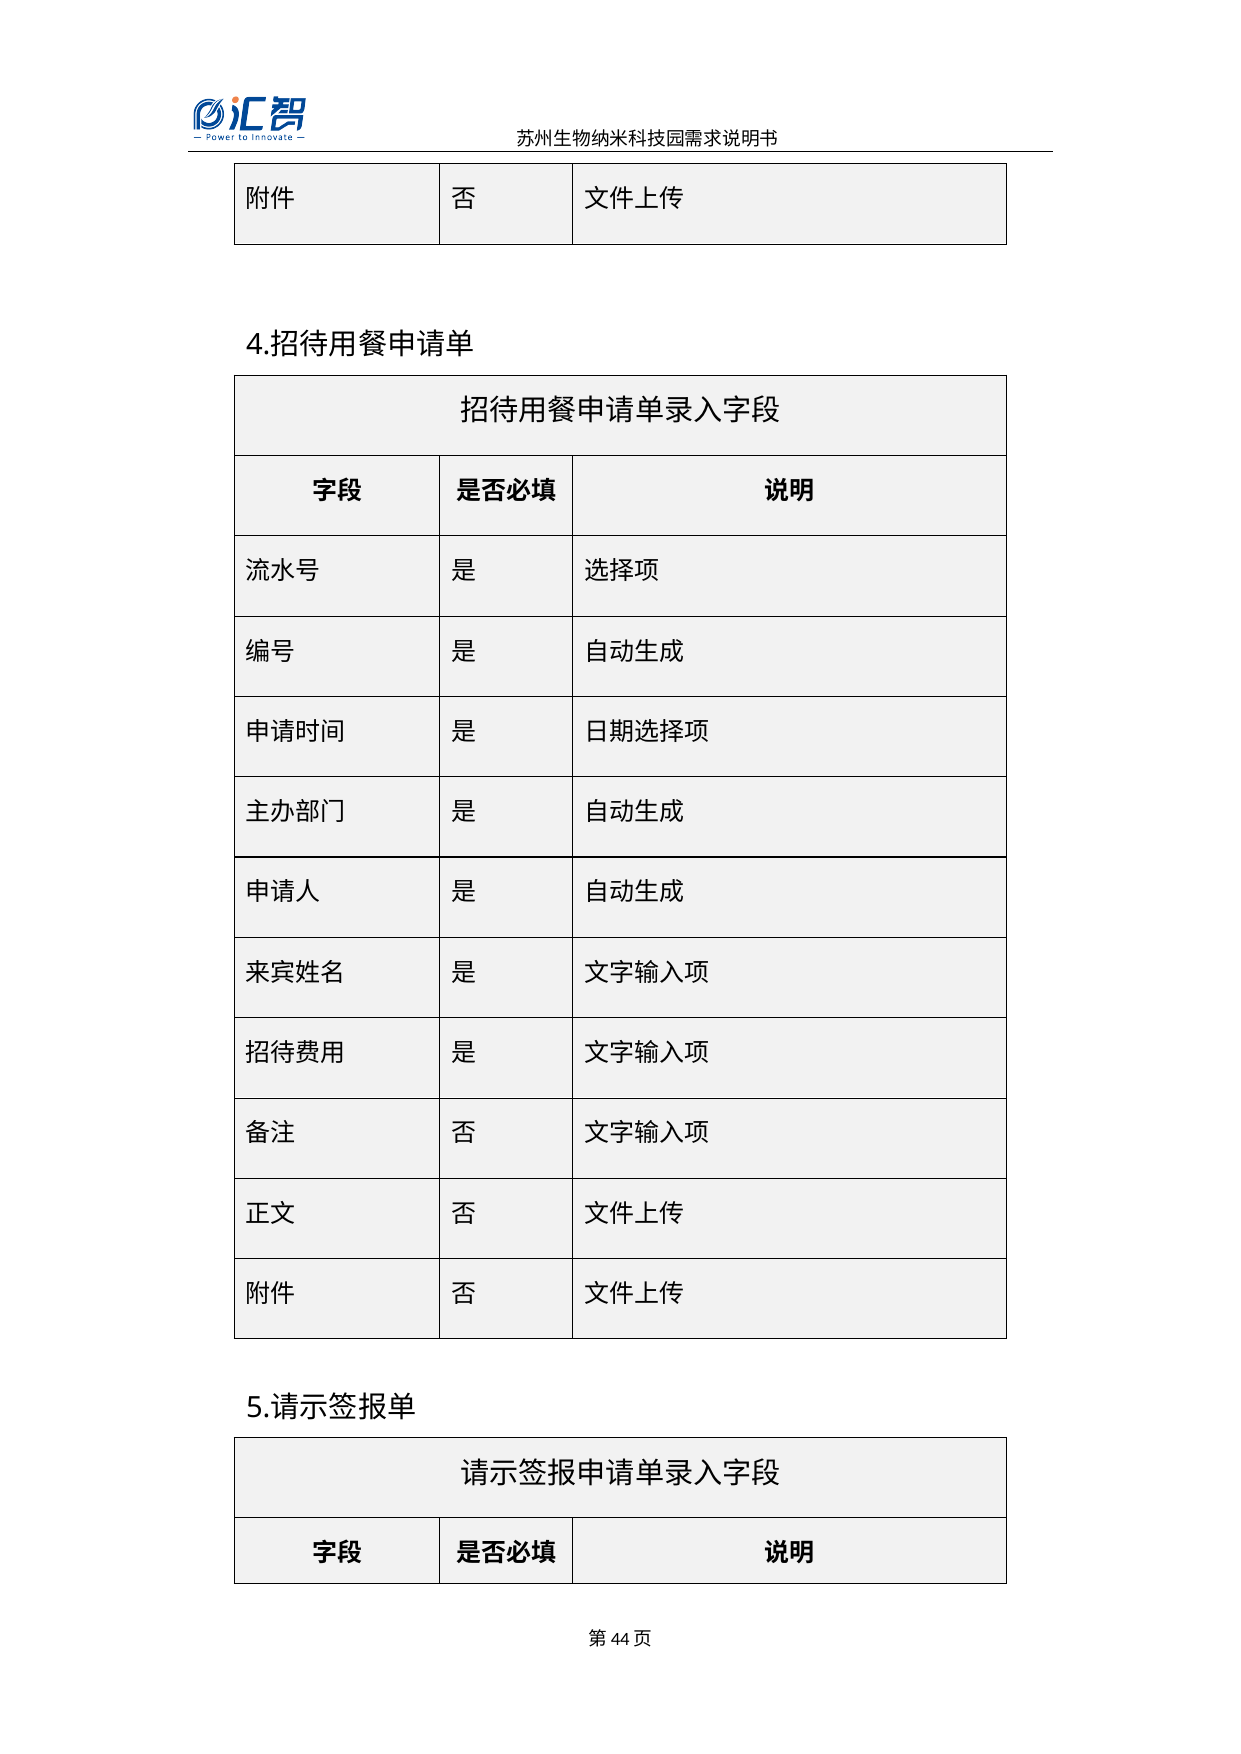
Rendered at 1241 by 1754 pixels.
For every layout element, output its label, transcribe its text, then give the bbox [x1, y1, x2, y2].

table_cell 文字输入项 [573, 1099, 1006, 1178]
table_cell 字段 [235, 456, 439, 535]
table_cell 自动生成 [573, 777, 1006, 856]
table_cell 否 [440, 1259, 572, 1338]
table_cell 日期选择项 [573, 697, 1006, 776]
table_cell 主办部门 [235, 777, 439, 856]
table_cell 文件上传 [573, 1179, 1006, 1258]
table_cell 否 [440, 164, 572, 243]
list 请示签报单 [187, 1372, 1053, 1437]
table_cell 说明 [573, 456, 1006, 535]
table_cell 是 [440, 938, 572, 1017]
table_cell 招待费用 [235, 1018, 439, 1097]
table_cell 流水号 [235, 536, 439, 616]
table_cell 自动生成 [573, 858, 1006, 937]
table_cell 是 [440, 617, 572, 696]
table_cell 否 [440, 1099, 572, 1178]
table_cell 申请时间 [235, 697, 439, 776]
table_cell 说明 [573, 1518, 1006, 1583]
table_cell 是否必填 [440, 1518, 572, 1583]
table_cell 文字输入项 [573, 938, 1006, 1017]
table_cell 字段 [235, 1518, 439, 1583]
table_cell 备注 [235, 1099, 439, 1178]
table_cell 文件上传 [573, 164, 1006, 243]
table_cell 正文 [235, 1179, 439, 1258]
list 招待用餐申请单 [187, 309, 1053, 374]
table_cell 文字输入项 [573, 1018, 1006, 1097]
table_cell 申请人 [235, 858, 439, 937]
table_cell 是 [440, 697, 572, 776]
table_cell 是否必填 [440, 456, 572, 535]
table_cell 自动生成 [573, 617, 1006, 696]
table_cell 是 [440, 858, 572, 937]
table_cell 是 [440, 1018, 572, 1097]
table_cell 文件上传 [573, 1259, 1006, 1338]
picture [187, 88, 313, 146]
table_cell 是 [440, 777, 572, 856]
table_header 招待用餐申请单录入字段 [235, 376, 1006, 455]
table_cell 来宾姓名 [235, 938, 439, 1017]
table_cell 是 [440, 536, 572, 616]
table_cell 附件 [235, 164, 439, 243]
table_header 请示签报申请单录入字段 [235, 1438, 1006, 1517]
table_cell 选择项 [573, 536, 1006, 616]
table_cell 否 [440, 1179, 572, 1258]
table_cell 附件 [235, 1259, 439, 1338]
table_cell 编号 [235, 617, 439, 696]
